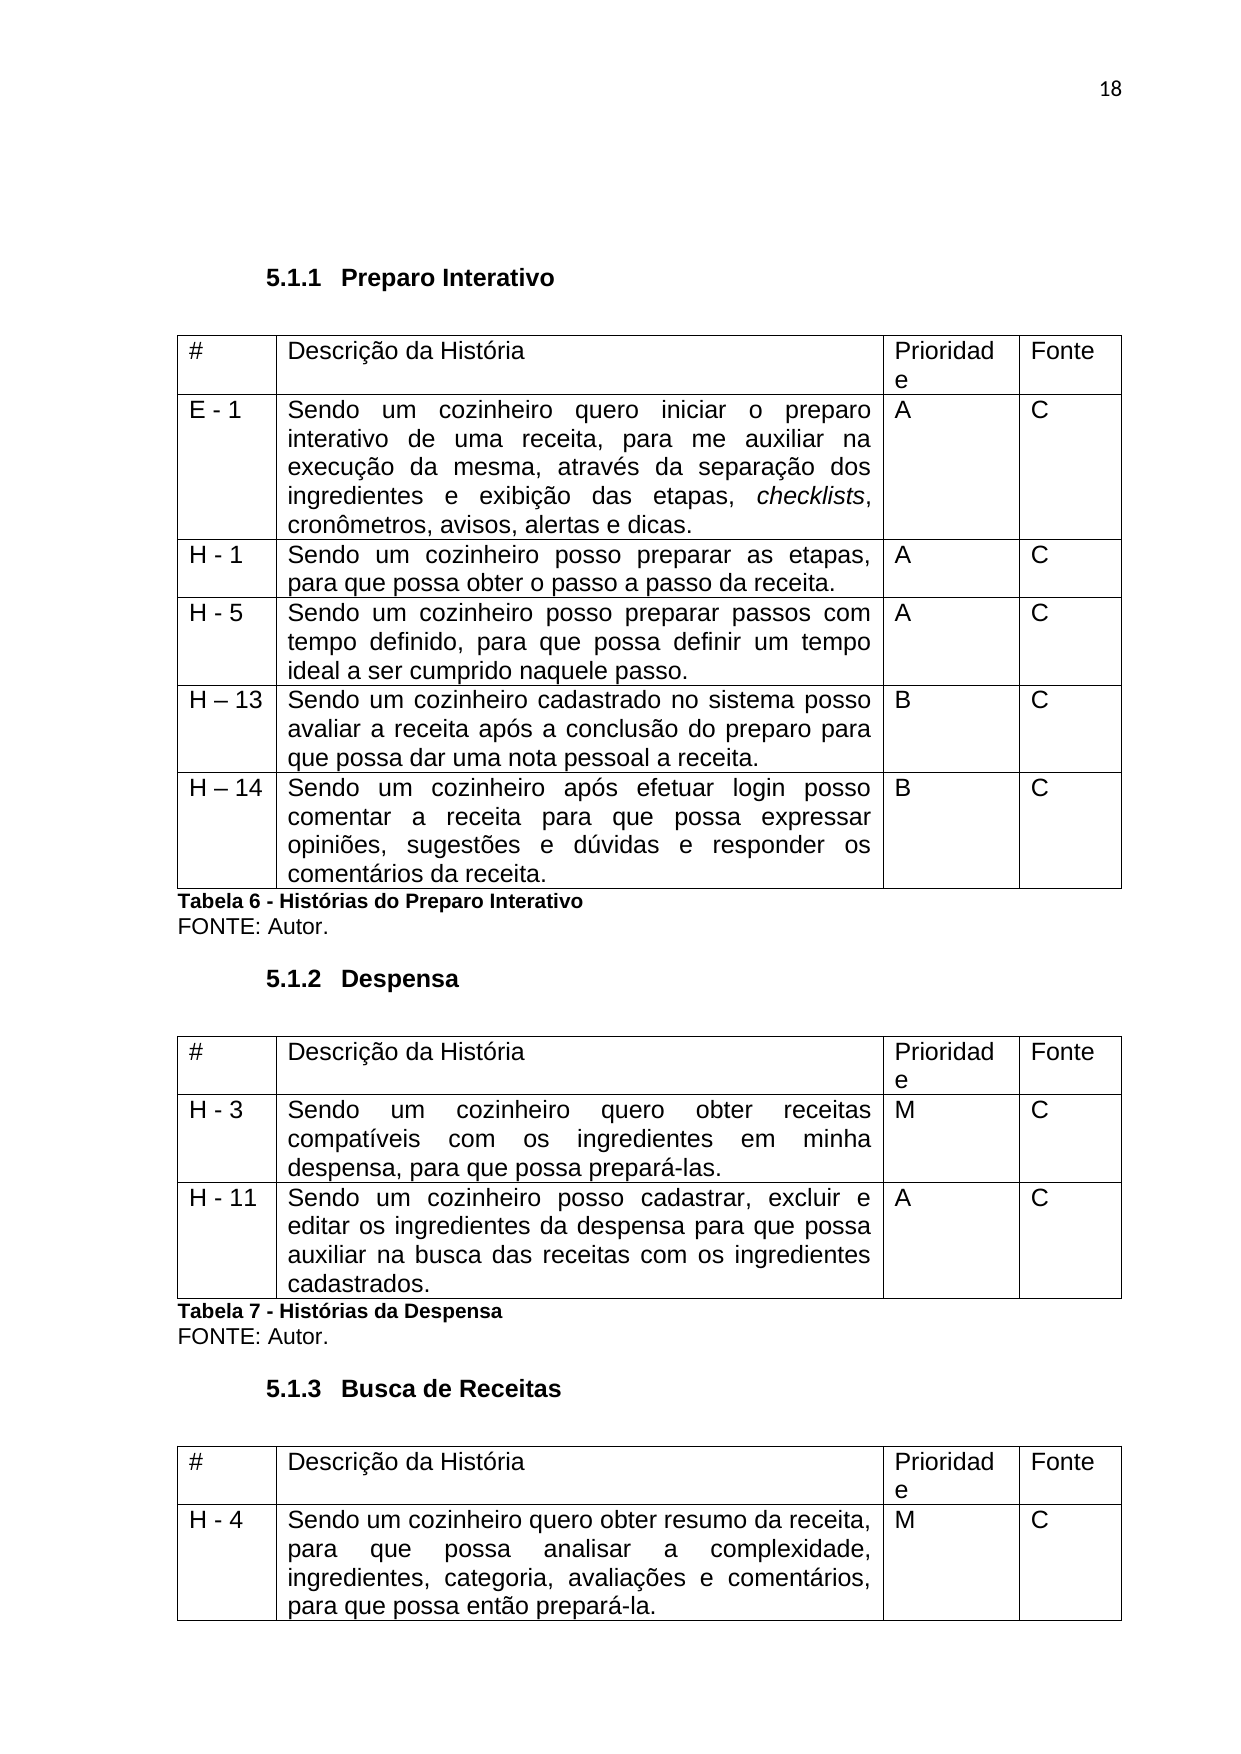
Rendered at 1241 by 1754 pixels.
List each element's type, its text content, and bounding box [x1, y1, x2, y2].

table_cell M [884, 1095, 1019, 1182]
table_cell M [884, 1505, 1019, 1620]
table_cell C [1020, 686, 1121, 772]
table_cell C [1020, 1095, 1121, 1182]
table_cell Sendo um cozinheiro posso cadastrar, excluir e editar os ingredientes da despensa para que possa auxiliar na busca das receitas com os ingredientes cadastrados. [277, 1183, 883, 1298]
table_cell C [1020, 395, 1121, 539]
table_cell E - 1 [178, 395, 276, 539]
table_header Prioridade [884, 1037, 1019, 1094]
table_cell C [1020, 773, 1121, 888]
subtitle Preparo Interativo [266, 263, 1122, 292]
table_cell C [1020, 1183, 1121, 1298]
table_cell A [884, 598, 1019, 684]
table_cell H - 11 [178, 1183, 276, 1298]
table_cell Sendo um cozinheiro quero iniciar o preparo interativo de uma receita, para me auxiliar na execução da mesma, através da separação dos ingredientes e exibição das etapas, checklists, cronômetros, avisos, alertas e dicas. [277, 395, 883, 539]
table_cell Sendo um cozinheiro posso preparar passos com tempo definido, para que possa definir um tempo ideal a ser cumprido naquele passo. [277, 598, 883, 684]
table_header Descrição da História [277, 1037, 883, 1094]
table_cell C [1020, 598, 1121, 684]
table_cell H – 14 [178, 773, 276, 888]
text FONTE: Autor. [177, 913, 1122, 939]
table_cell H - 3 [178, 1095, 276, 1182]
table_cell Sendo um cozinheiro quero obter receitas compatíveis com os ingredientes em minha despensa, para que possa prepará-las. [277, 1095, 883, 1182]
table_header Fonte [1020, 1037, 1121, 1094]
table_header Prioridade [884, 1447, 1019, 1504]
table_header Descrição da História [277, 336, 883, 394]
table_cell B [884, 686, 1019, 772]
text Tabela 7 - Histórias da Despensa [177, 1299, 1122, 1323]
table_header Fonte [1020, 336, 1121, 394]
text FONTE: Autor. [177, 1323, 1122, 1349]
table_cell A [884, 395, 1019, 539]
table_header # [178, 336, 276, 394]
table_cell H – 13 [178, 686, 276, 772]
table_header Fonte [1020, 1447, 1121, 1504]
table_cell Sendo um cozinheiro cadastrado no sistema posso avaliar a receita após a conclusão do preparo para que possa dar uma nota pessoal a receita. [277, 686, 883, 772]
table_header Prioridade [884, 336, 1019, 394]
text Tabela 6 - Histórias do Preparo Interativo [177, 889, 1122, 913]
table_header Descrição da História [277, 1447, 883, 1504]
table_cell C [1020, 1505, 1121, 1620]
table_cell C [1020, 540, 1121, 597]
table_cell H - 1 [178, 540, 276, 597]
table_cell H - 5 [178, 598, 276, 684]
table_cell Sendo um cozinheiro posso preparar as etapas, para que possa obter o passo a passo da receita. [277, 540, 883, 597]
table_header # [178, 1447, 276, 1504]
table_cell H - 4 [178, 1505, 276, 1620]
subtitle Busca de Receitas [266, 1374, 1122, 1402]
table_cell B [884, 773, 1019, 888]
table_cell A [884, 1183, 1019, 1298]
subtitle Despensa [266, 964, 1122, 993]
table_cell Sendo um cozinheiro quero obter resumo da receita, para que possa analisar a complexidade, ingredientes, categoria, avaliações e comentários, para que possa então prepará-la. [277, 1505, 883, 1620]
table_cell A [884, 540, 1019, 597]
table_header # [178, 1037, 276, 1094]
table_cell Sendo um cozinheiro após efetuar login posso comentar a receita para que possa expressar opiniões, sugestões e dúvidas e responder os comentários da receita. [277, 773, 883, 888]
